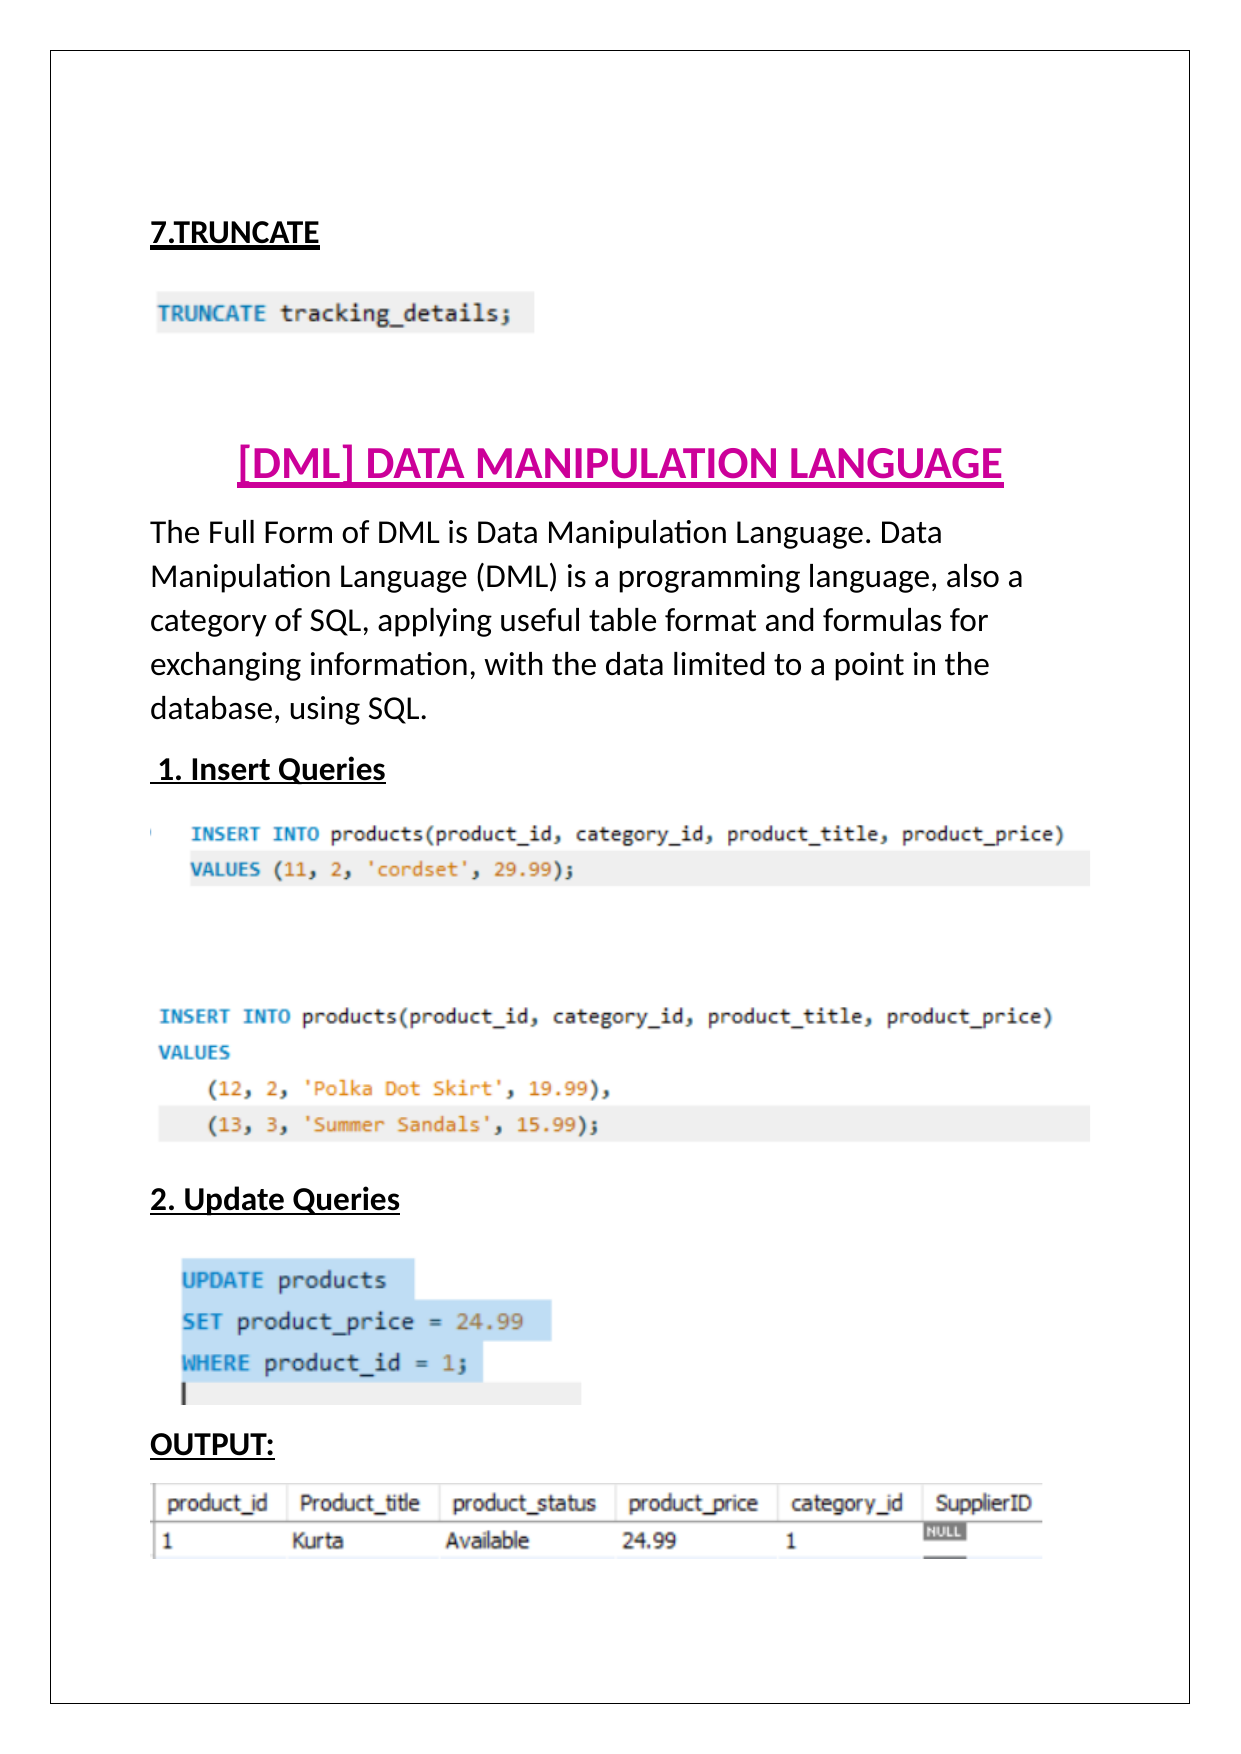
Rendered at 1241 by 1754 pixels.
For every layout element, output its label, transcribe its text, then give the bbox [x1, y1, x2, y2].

text [DML] DATA MANIPULATION LANGUAGE [150, 434, 1090, 490]
picture [150, 1238, 582, 1405]
text 7.TRUNCATE [150, 211, 1090, 251]
picture [150, 1483, 1043, 1559]
text OUTPUT: [150, 1423, 1090, 1464]
picture [150, 991, 1091, 1160]
text 2. Update Queries [150, 1178, 1090, 1219]
picture [150, 271, 535, 339]
picture [150, 808, 1091, 913]
text The Full Form of DML is Data Manipulation Language. Data Manipulation Language (DML) is a programming language, also a category of SQL, applying useful table format and formulas for exchanging information, with the data limited to a point in the database, using SQL. [150, 511, 1090, 728]
text 1. Insert Queries [150, 748, 1090, 788]
